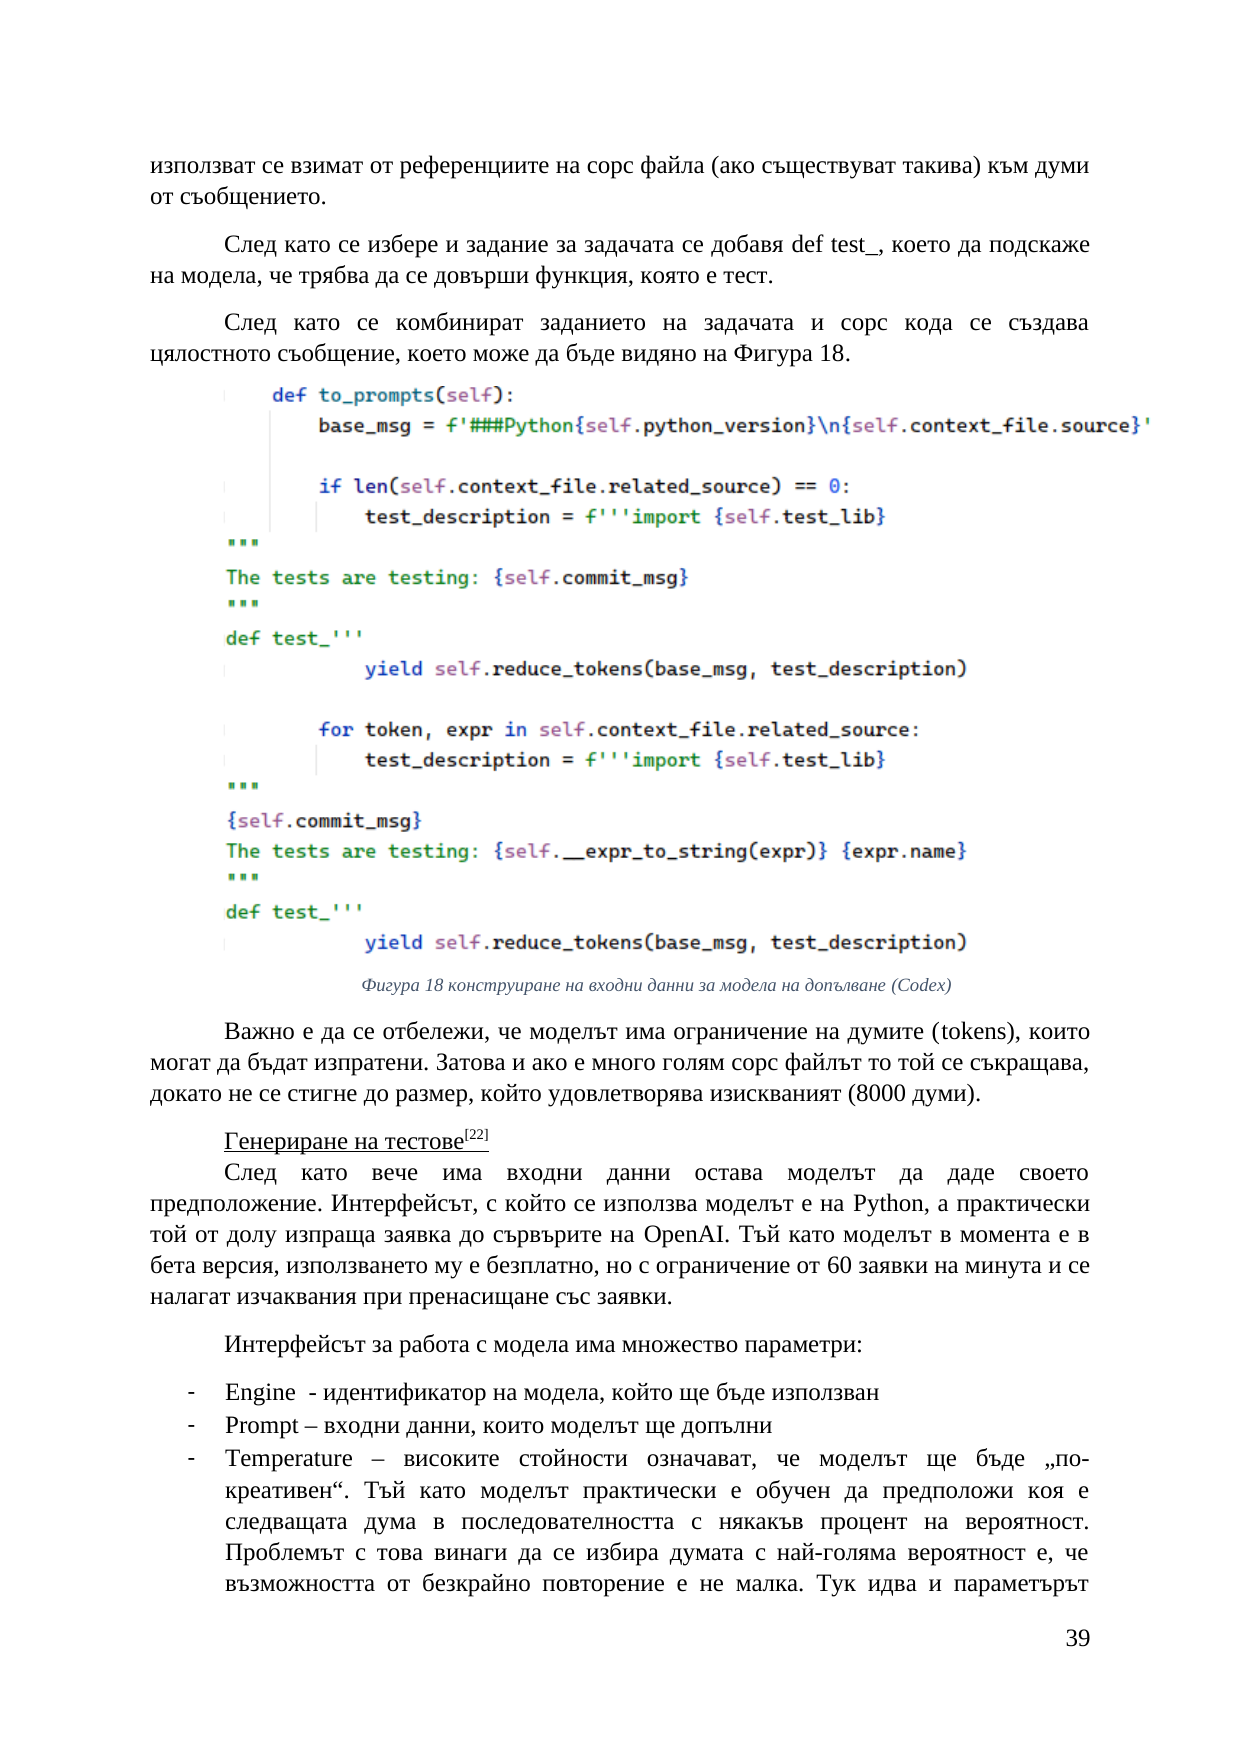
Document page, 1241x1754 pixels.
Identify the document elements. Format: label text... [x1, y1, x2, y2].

text След като се комбинират заданието на задачата и сорс кода се създава цялостното съобщение, което може да бъде видяно на Фигура 18. [150, 307, 1090, 367]
picture [223, 386, 1164, 955]
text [150, 150, 1090, 210]
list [187, 1442, 1090, 1597]
text Важно е да се отбележи, че моделът има ограничение на думите (tokens), които могат да бъдат изпратени. Затова и ако е много голям сорс файлът то той се съкращава, докато не се стигне до размер, който удовлетворява изискваният (8000 думи). [150, 1016, 1090, 1107]
text Интерфейсът за работа с модела има множество параметри: [150, 1329, 1090, 1357]
text След като се избере и задание за задачата се добавя def test_, което да подскаже на модела, че трябва да се довърши функция, която е тест. [150, 229, 1090, 288]
list Prompt – входни данни, които моделът ще допълни [187, 1409, 1090, 1440]
text След като вече има входни данни остава моделът да даде своето предположение. Интерфейсът, с който се използва моделът е на Python, а практически той от долу изпраща заявка до сървърите на OpenAI. Тъй като моделът в момента е в бета версия, използването му е безплатно, но с ограничение от 60 заявки на минута и се налагат изчаквания при пренасищане със заявки. [150, 1157, 1090, 1310]
subtitle Генериране на тестове[22] [150, 1126, 1090, 1154]
list Engine - идентификатор на модела, който ще бъде използван [187, 1376, 1090, 1407]
